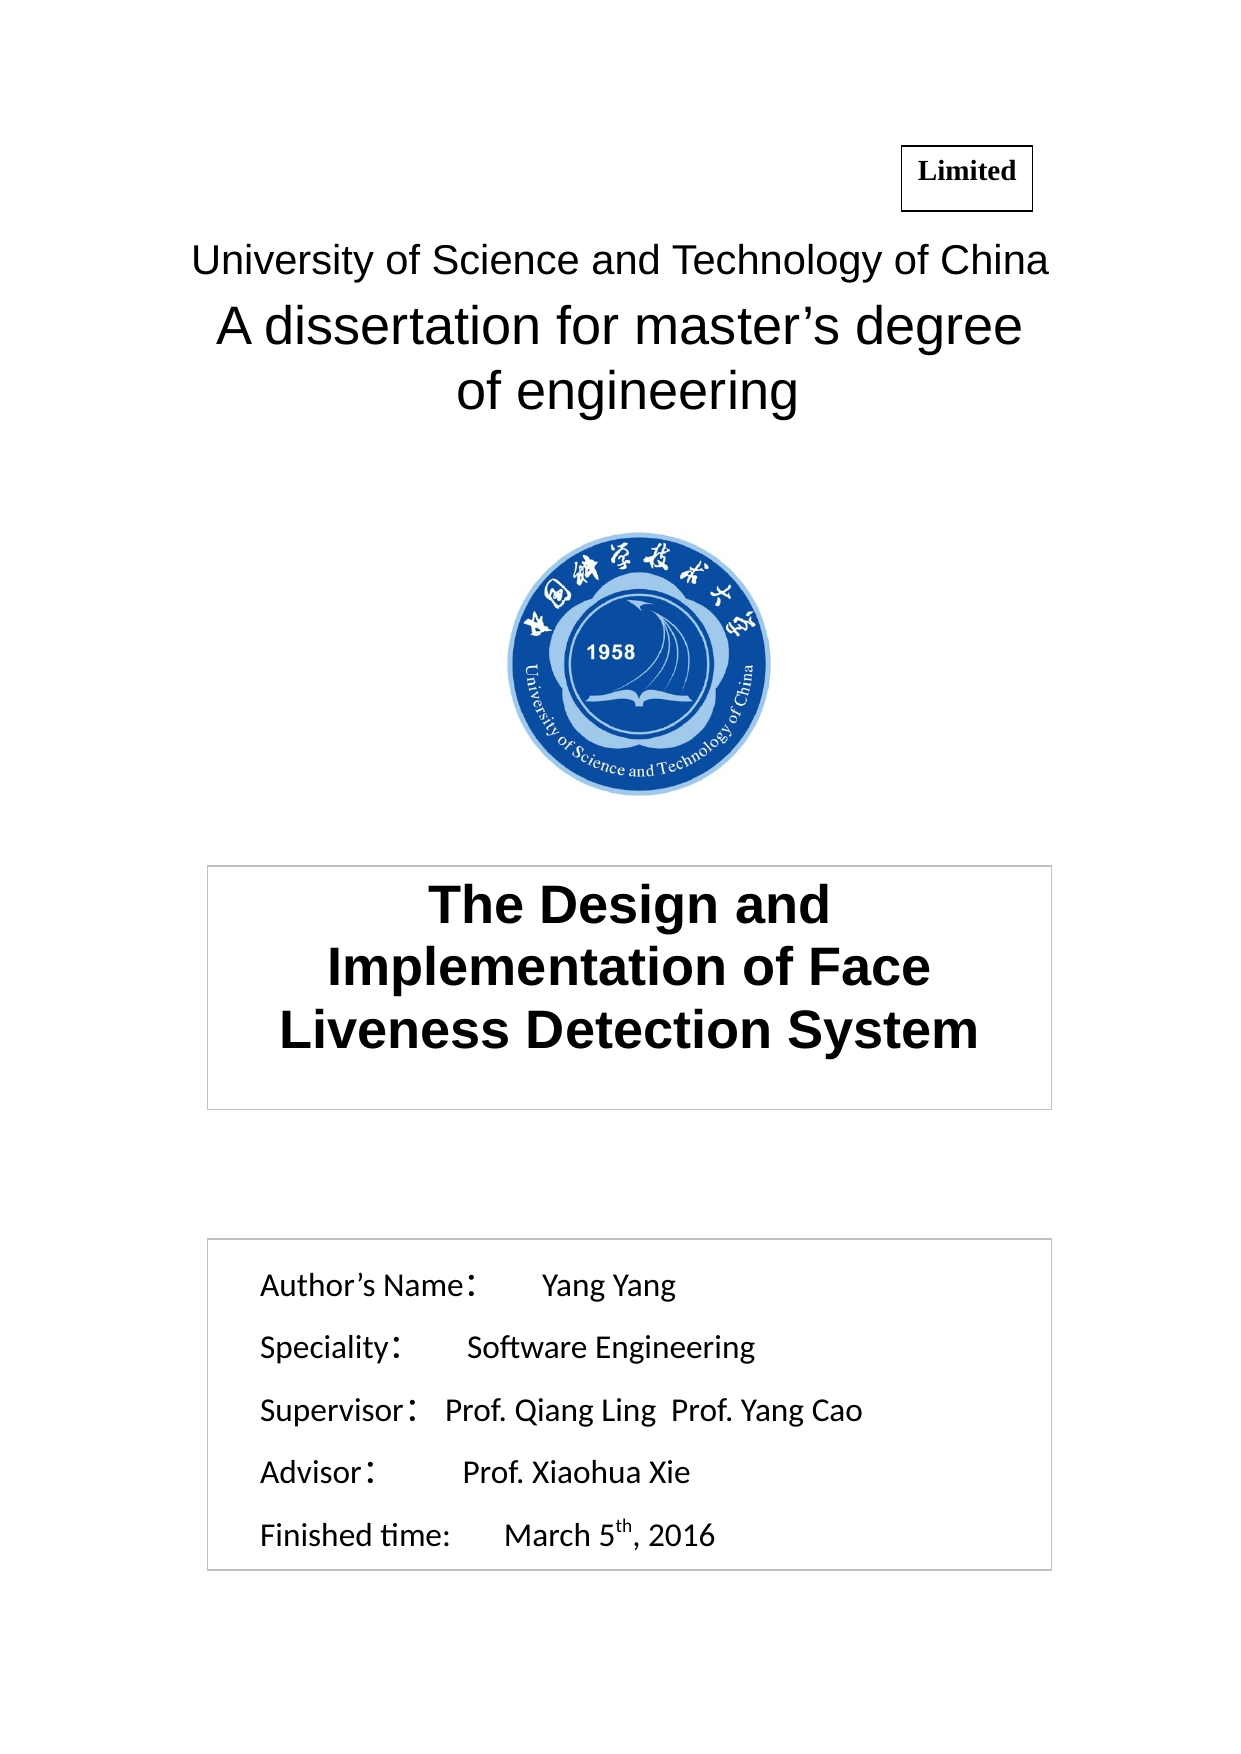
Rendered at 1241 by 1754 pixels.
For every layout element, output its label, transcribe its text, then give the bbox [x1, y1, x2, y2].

text University of and Technology of [189, 227, 1051, 292]
picture [496, 519, 782, 806]
text of engineering [189, 357, 1051, 422]
text A dissertation for master’s degree [189, 292, 1051, 357]
